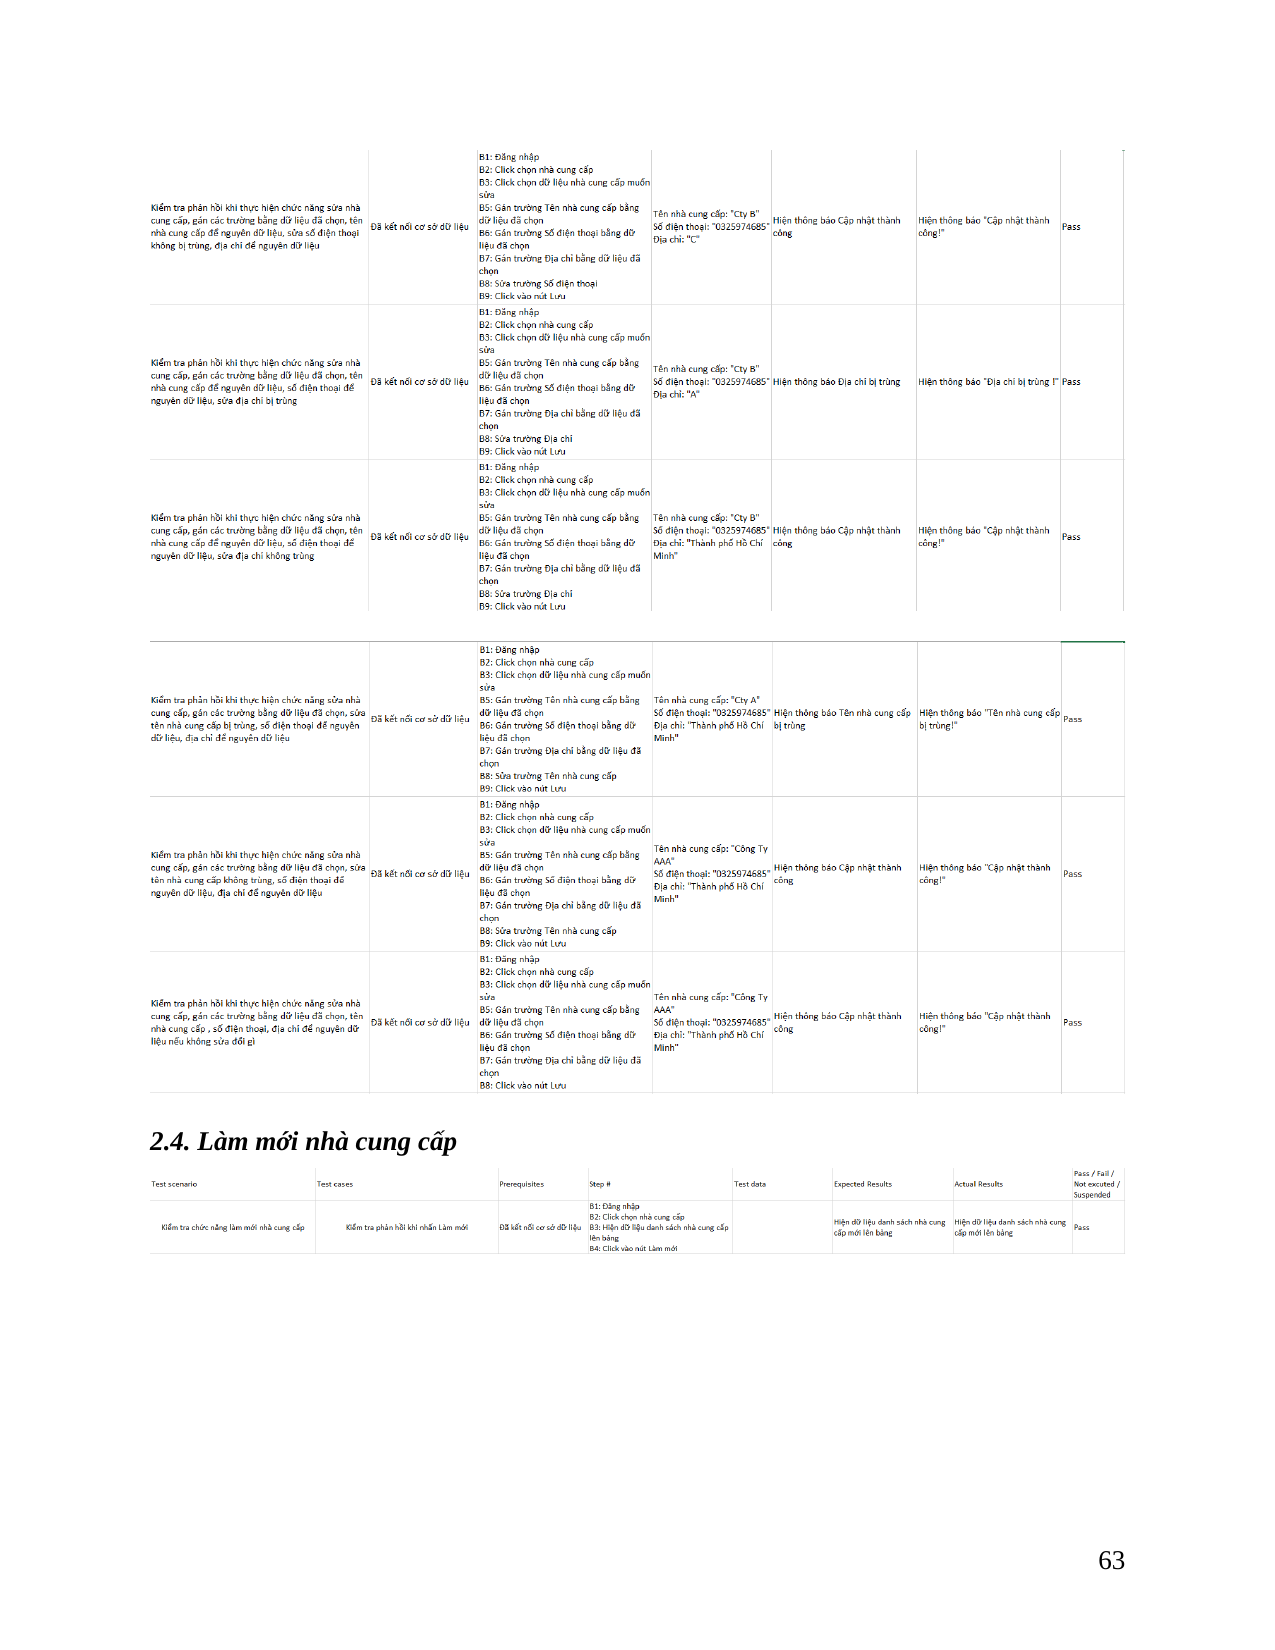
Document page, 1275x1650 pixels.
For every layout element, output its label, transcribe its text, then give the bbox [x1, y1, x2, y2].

picture [150, 150, 1125, 611]
subtitle 2.4. Làm mới nhà cung cấp [150, 1125, 1125, 1156]
picture [150, 641, 1125, 1094]
picture [150, 1168, 1125, 1254]
